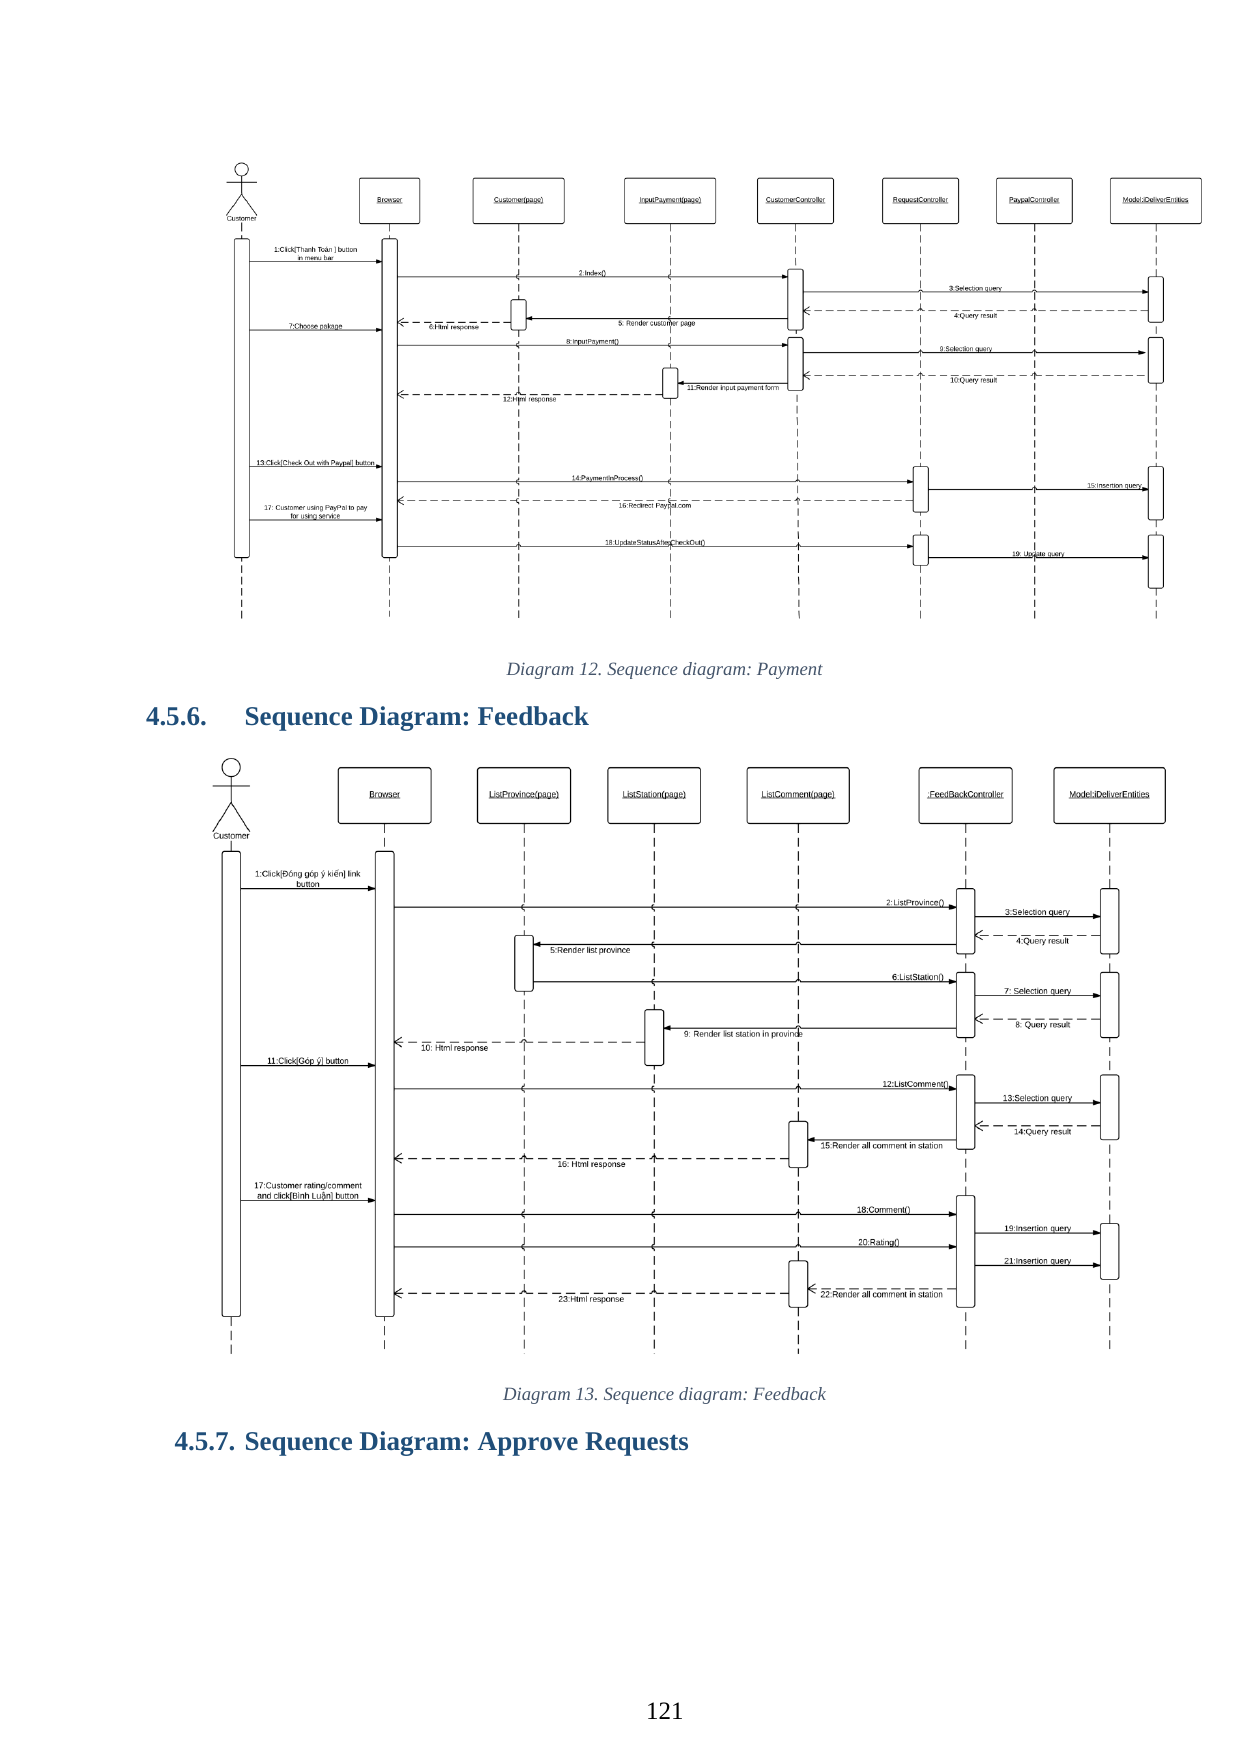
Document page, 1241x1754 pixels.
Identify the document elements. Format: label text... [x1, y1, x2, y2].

text Diagram 13. Sequence diagram: Feedback [207, 1383, 1122, 1404]
subtitle Sequence Diagram: Approve Requests [235, 1425, 1122, 1456]
text Diagram 12. Sequence diagram: Payment [207, 657, 1122, 679]
subtitle Sequence Diagram: Feedback [207, 700, 1122, 731]
picture [206, 147, 1223, 639]
picture [206, 741, 1170, 1364]
